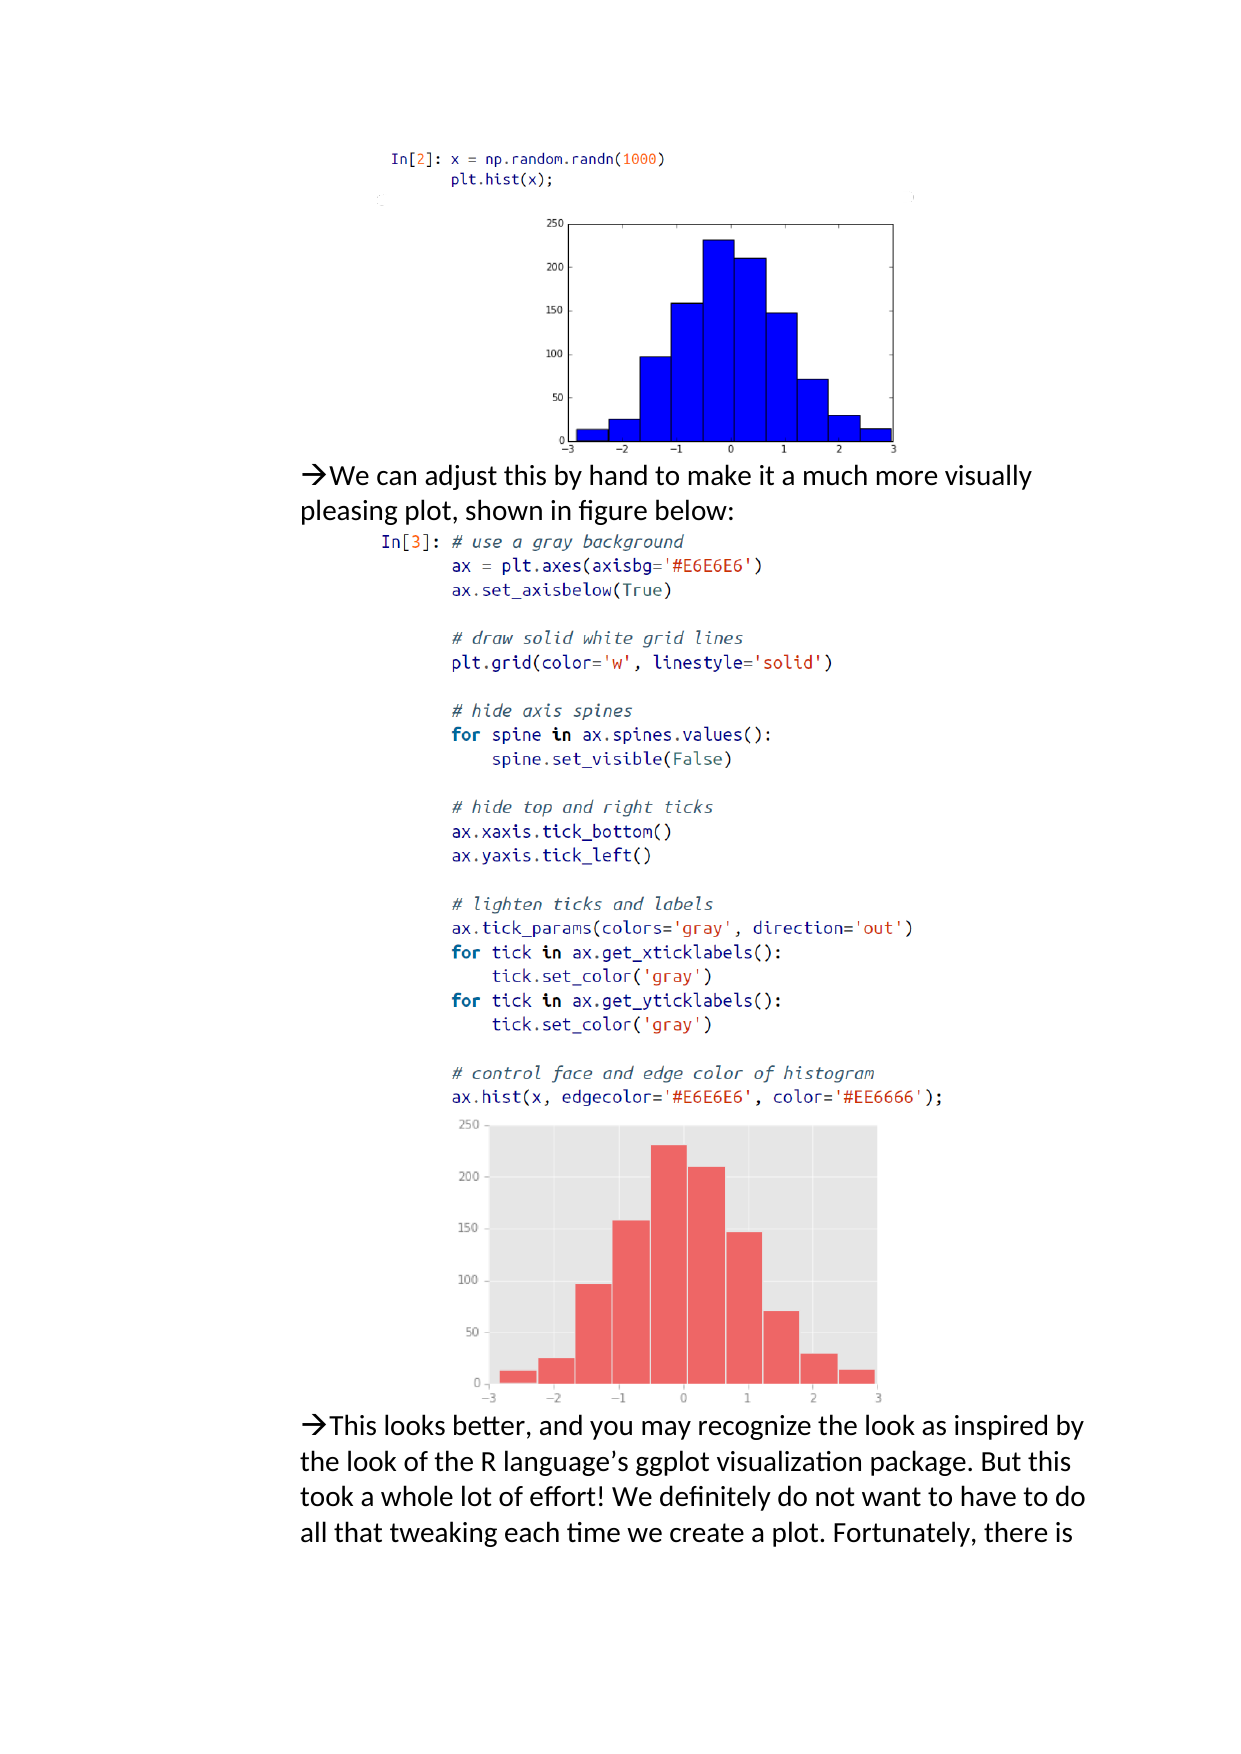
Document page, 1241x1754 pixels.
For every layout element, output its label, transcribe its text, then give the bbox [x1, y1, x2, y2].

picture [375, 150, 914, 457]
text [300, 1407, 1090, 1549]
text We can adjust this by hand to make it a much more visually pleasing plot, shown in figure below: [300, 457, 1090, 528]
picture [375, 527, 948, 1407]
